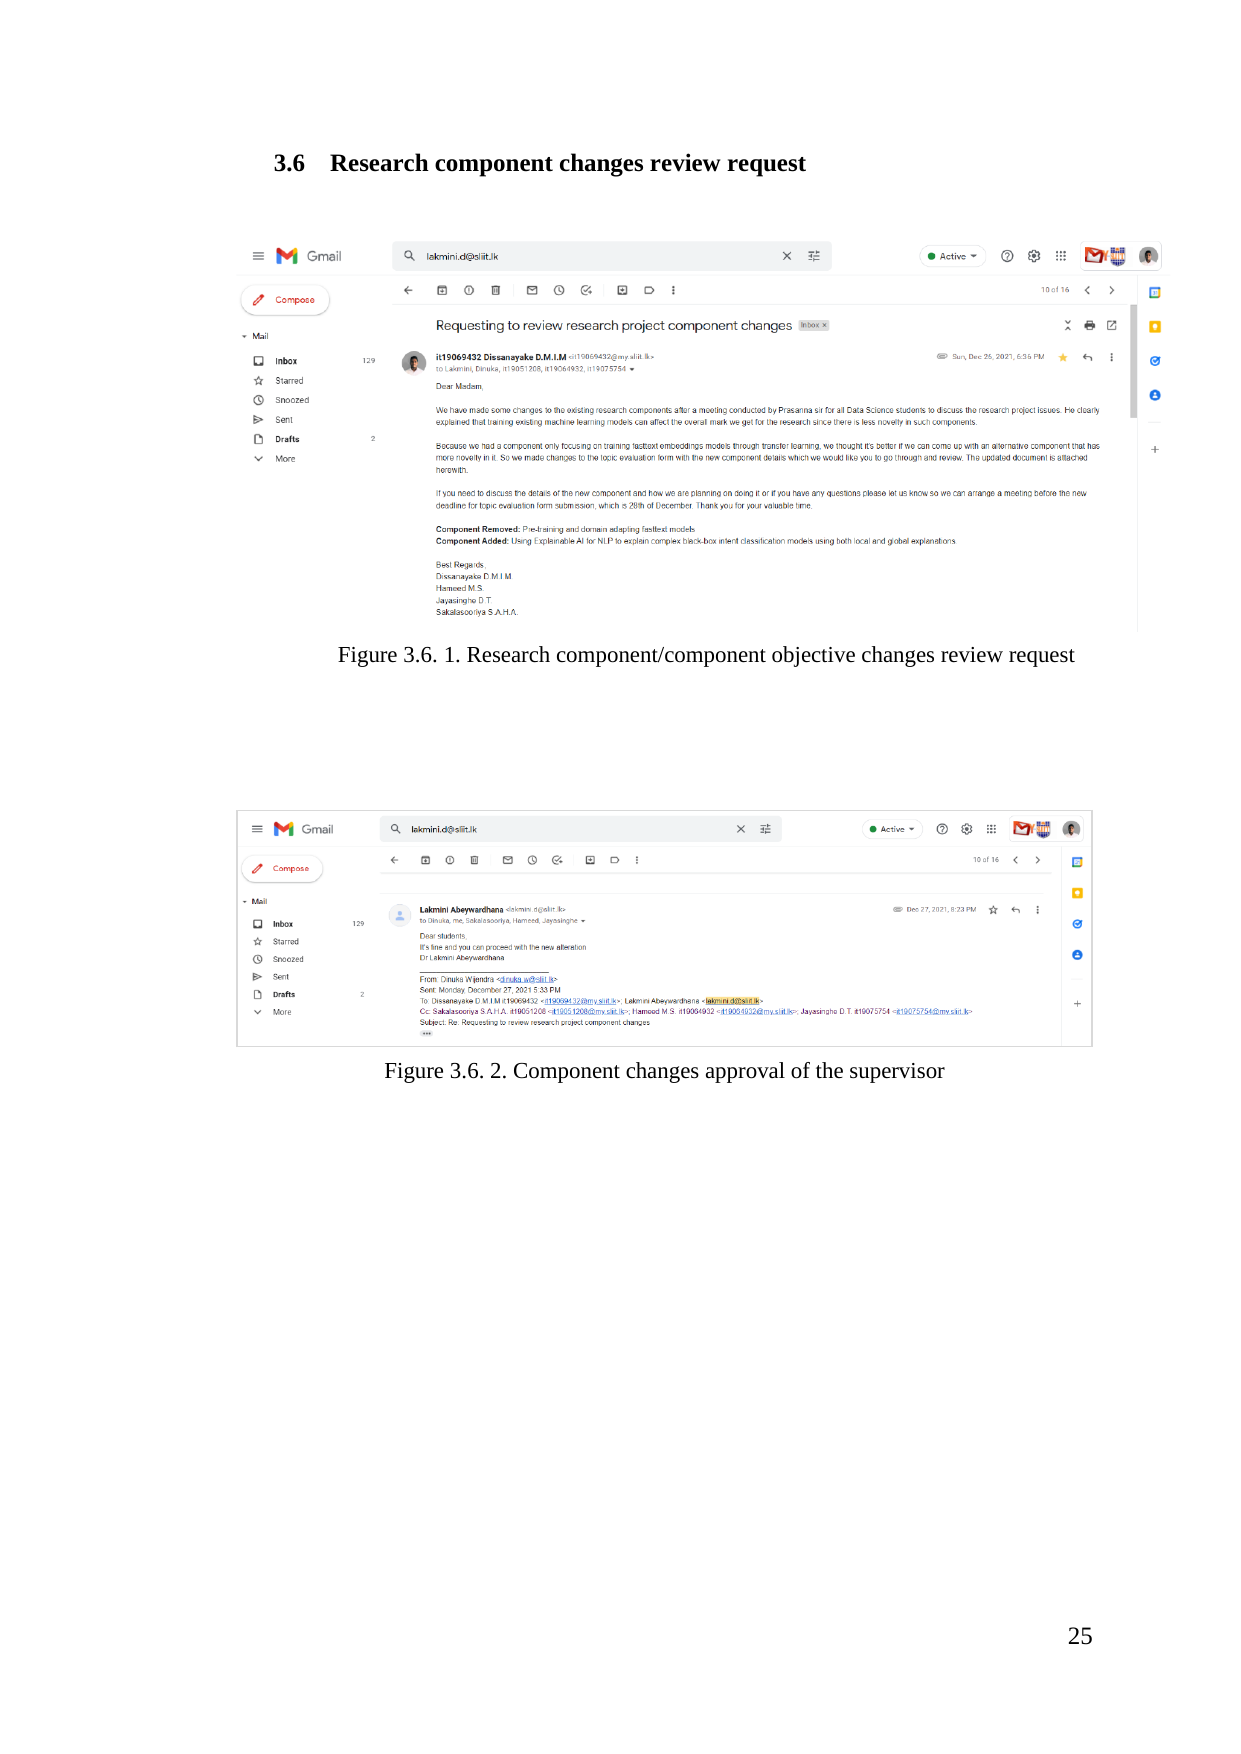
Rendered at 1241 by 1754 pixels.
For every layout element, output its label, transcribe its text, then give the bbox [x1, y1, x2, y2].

subtitle Research component changes review request [274, 148, 1092, 176]
picture [236, 237, 1171, 632]
picture [238, 811, 1091, 1046]
